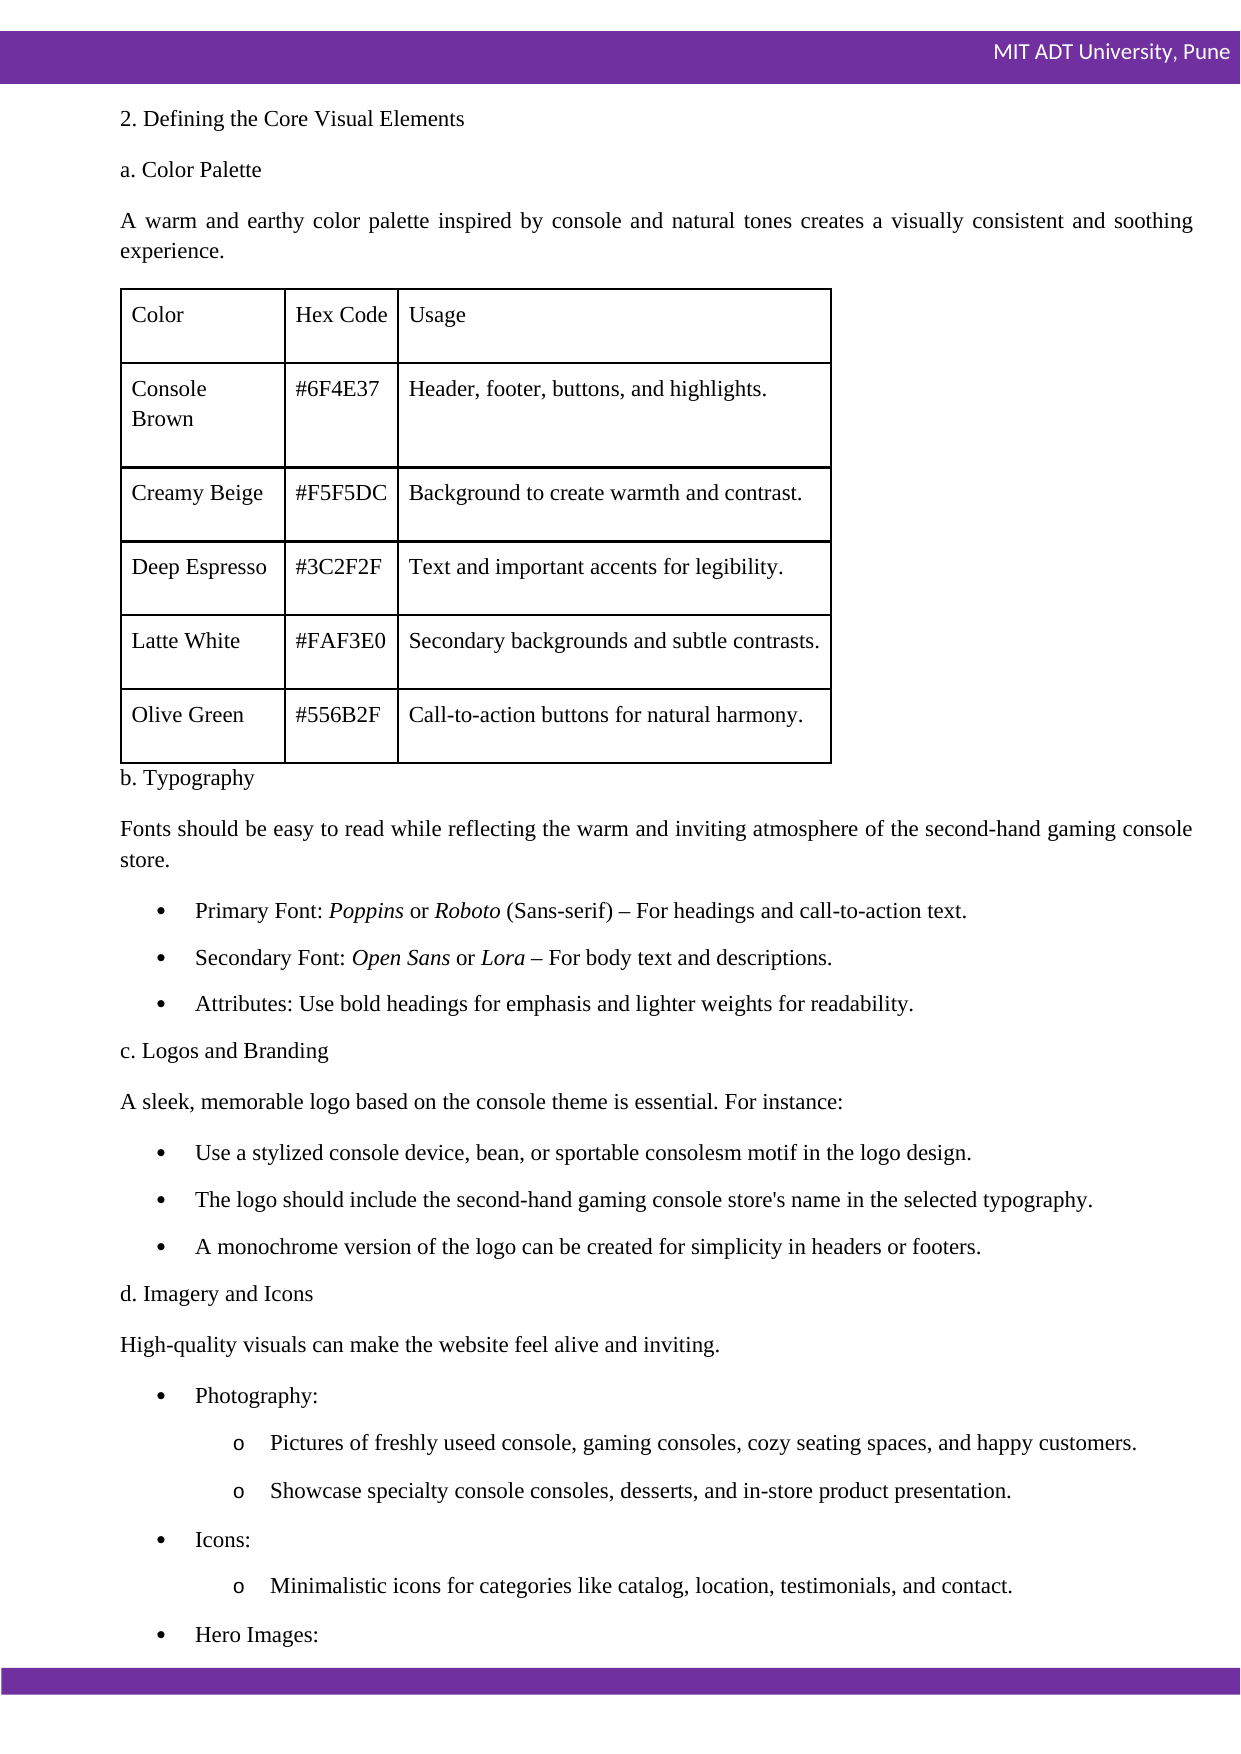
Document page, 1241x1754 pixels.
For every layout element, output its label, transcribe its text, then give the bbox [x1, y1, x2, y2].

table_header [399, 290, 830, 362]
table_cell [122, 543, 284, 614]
list Pictures of freshly useed console, gaming consoles, cozy seating spaces, and happy customers. [232, 1429, 1195, 1457]
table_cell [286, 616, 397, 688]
text High-quality visuals can make the website feel alive and inviting. [120, 1331, 1195, 1357]
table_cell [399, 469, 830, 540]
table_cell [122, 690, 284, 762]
text A sleek, memorable logo based on the console theme is essential. For instance: [120, 1088, 1195, 1115]
text b. Typography [120, 764, 1195, 791]
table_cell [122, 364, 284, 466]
list Icons: [157, 1526, 1195, 1552]
list A monochrome version of the logo can be created for simplicity in headers or footers. [157, 1233, 1195, 1259]
list Use a stylized console device, bean, or sportable consolesm motif in the logo design. [157, 1139, 1195, 1166]
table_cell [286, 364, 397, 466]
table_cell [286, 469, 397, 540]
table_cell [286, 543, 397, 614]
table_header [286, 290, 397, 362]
list Hero Images: [157, 1621, 1195, 1647]
text 2. Defining the Core Visual Elements [120, 105, 1195, 131]
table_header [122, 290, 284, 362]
list Secondary Font: Open Sans or Lora – For body text and descriptions. [157, 943, 1195, 970]
text a. Color Palette [120, 156, 1195, 182]
text c. Logos and Branding [120, 1037, 1195, 1064]
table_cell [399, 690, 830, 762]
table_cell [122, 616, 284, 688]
list The logo should include the second-hand gaming console store's name in the selected typography. [157, 1186, 1195, 1213]
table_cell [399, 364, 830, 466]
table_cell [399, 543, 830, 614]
list Primary Font: Poppins or Roboto (Sans-serif) – For headings and call-to-action text. [157, 897, 1195, 923]
list Attributes: Use bold headings for emphasis and lighter weights for readability. [157, 990, 1195, 1017]
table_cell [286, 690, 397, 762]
list Showcase specialty console consoles, desserts, and in-store product presentation. [232, 1477, 1195, 1505]
list Photography: [157, 1382, 1195, 1408]
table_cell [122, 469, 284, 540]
text Fonts should be easy to read while reflecting the warm and inviting atmosphere of the second-hand gaming console store. [120, 815, 1195, 872]
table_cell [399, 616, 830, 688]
text A warm and earthy color palette inspired by console and natural tones creates a visually consistent and soothing experience. [120, 207, 1195, 264]
text d. Imagery and Icons [120, 1280, 1195, 1306]
list Minimalistic icons for categories like catalog, location, testimonials, and contact. [232, 1572, 1195, 1600]
